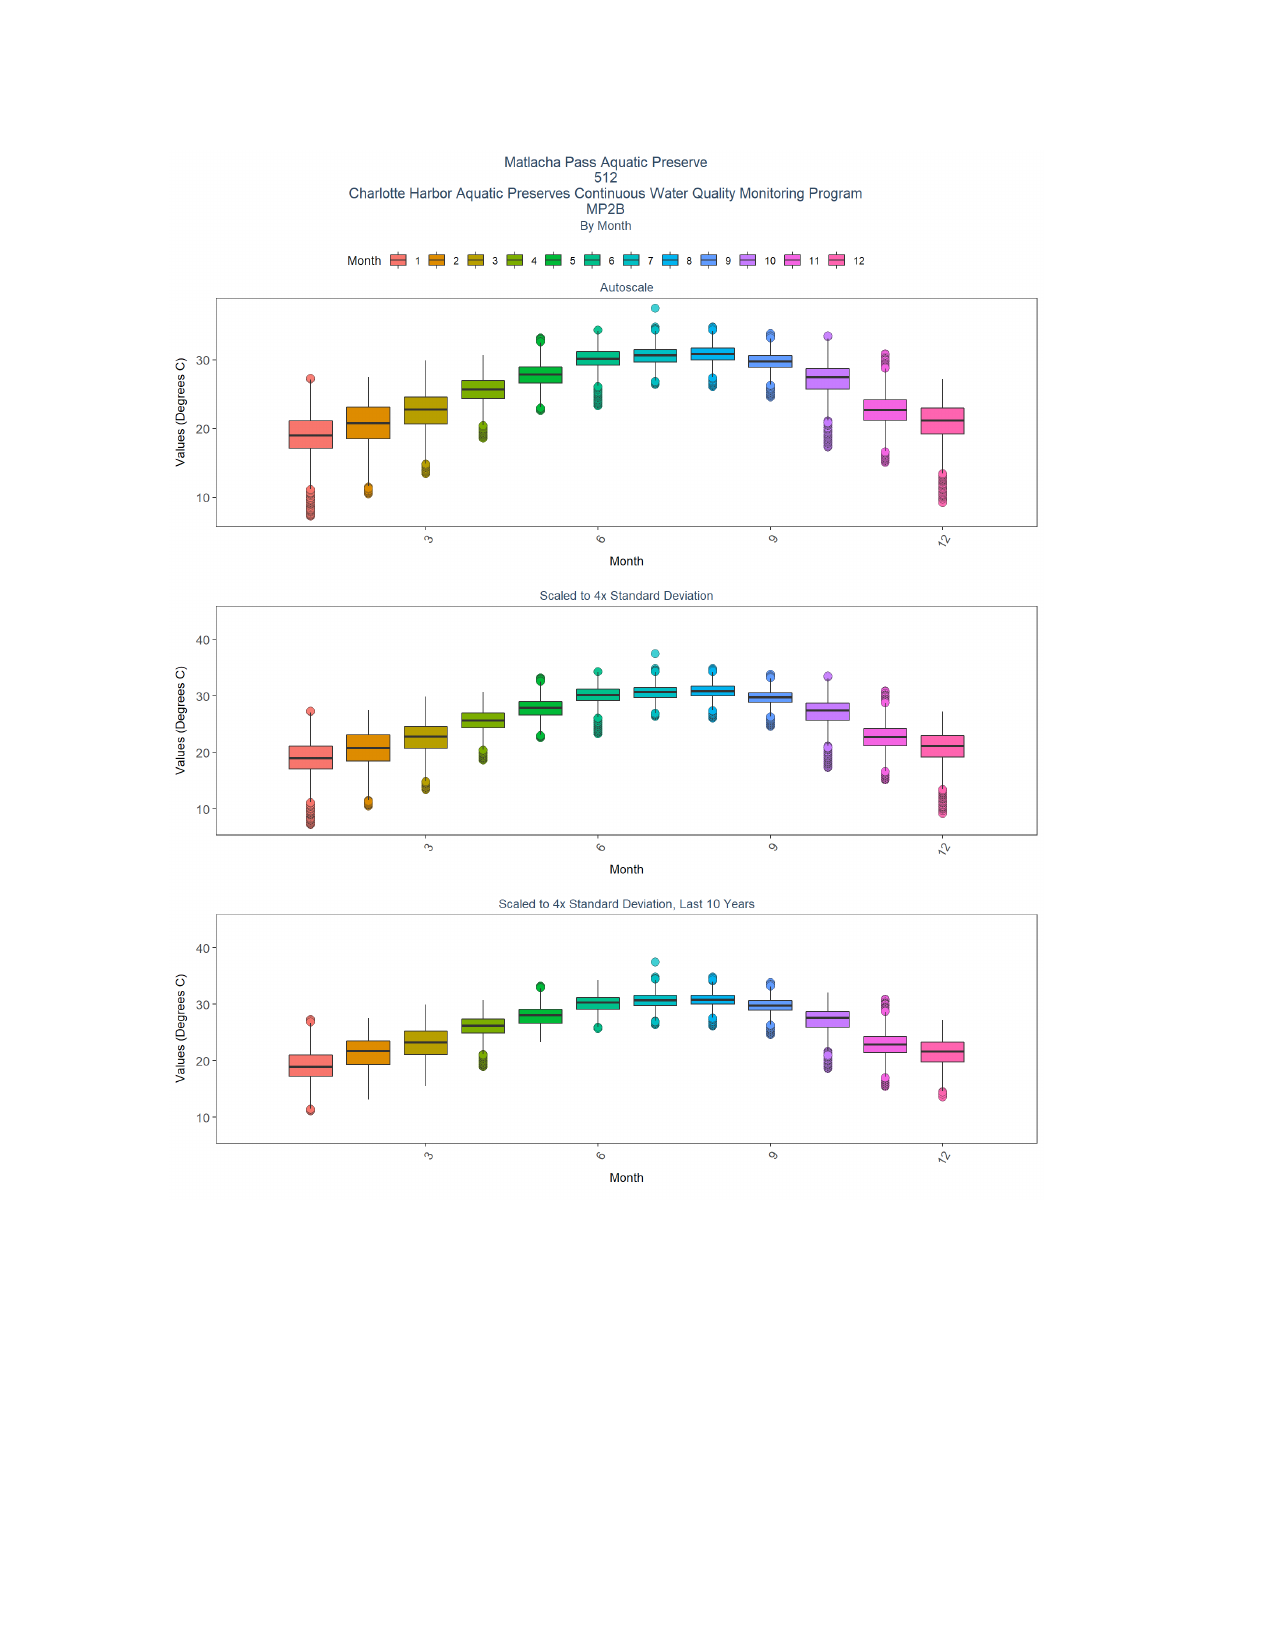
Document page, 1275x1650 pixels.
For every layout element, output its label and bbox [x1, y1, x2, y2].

picture [168, 150, 1044, 1200]
